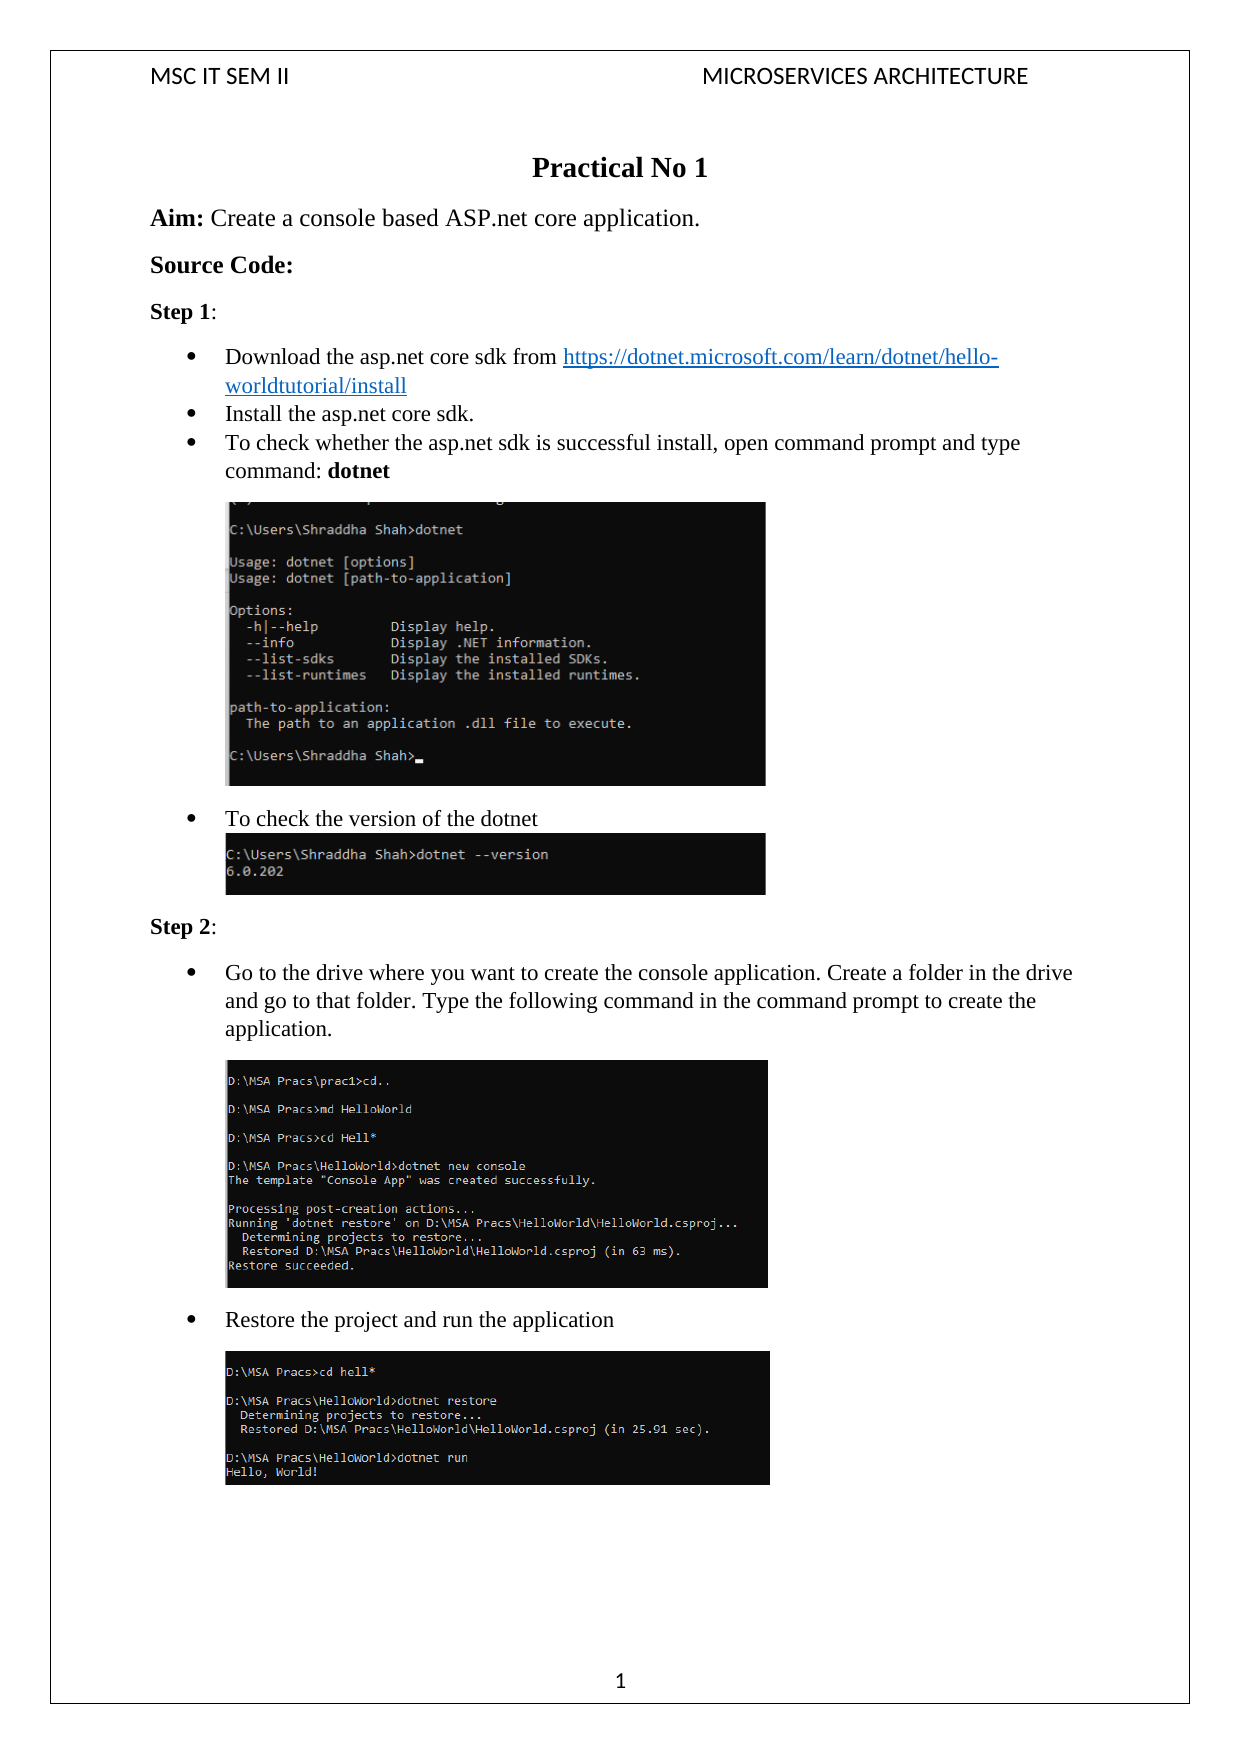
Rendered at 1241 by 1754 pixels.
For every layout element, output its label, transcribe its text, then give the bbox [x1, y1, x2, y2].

picture [225, 833, 766, 895]
picture [225, 502, 766, 786]
text Source Code: [150, 251, 1090, 279]
text Step 1: [150, 298, 1090, 324]
list Go to the drive where you want to create the console application. Create a folder in the drive and go to that folder. Type the following command in the command prompt to create the application. [187, 958, 1090, 1042]
list To check the version of the dotnet [187, 804, 1090, 831]
list Restore the project and run the application [187, 1306, 1090, 1333]
list Install the asp.net core sdk. [187, 400, 1090, 427]
text Step 2: [150, 913, 1090, 940]
picture [225, 1060, 768, 1288]
picture [225, 1351, 772, 1485]
text Aim: Create a console based ASP.net core application. [150, 203, 1090, 232]
list Download the asp.net core sdk from https://dotnet.microsoft.com/learn/dotnet/hello-worldtutorial/install [187, 343, 1090, 398]
text Practical No 1 [150, 150, 1090, 183]
list To check whether the asp.net sdk is successful install, open command prompt and type command: dotnet [187, 429, 1090, 483]
